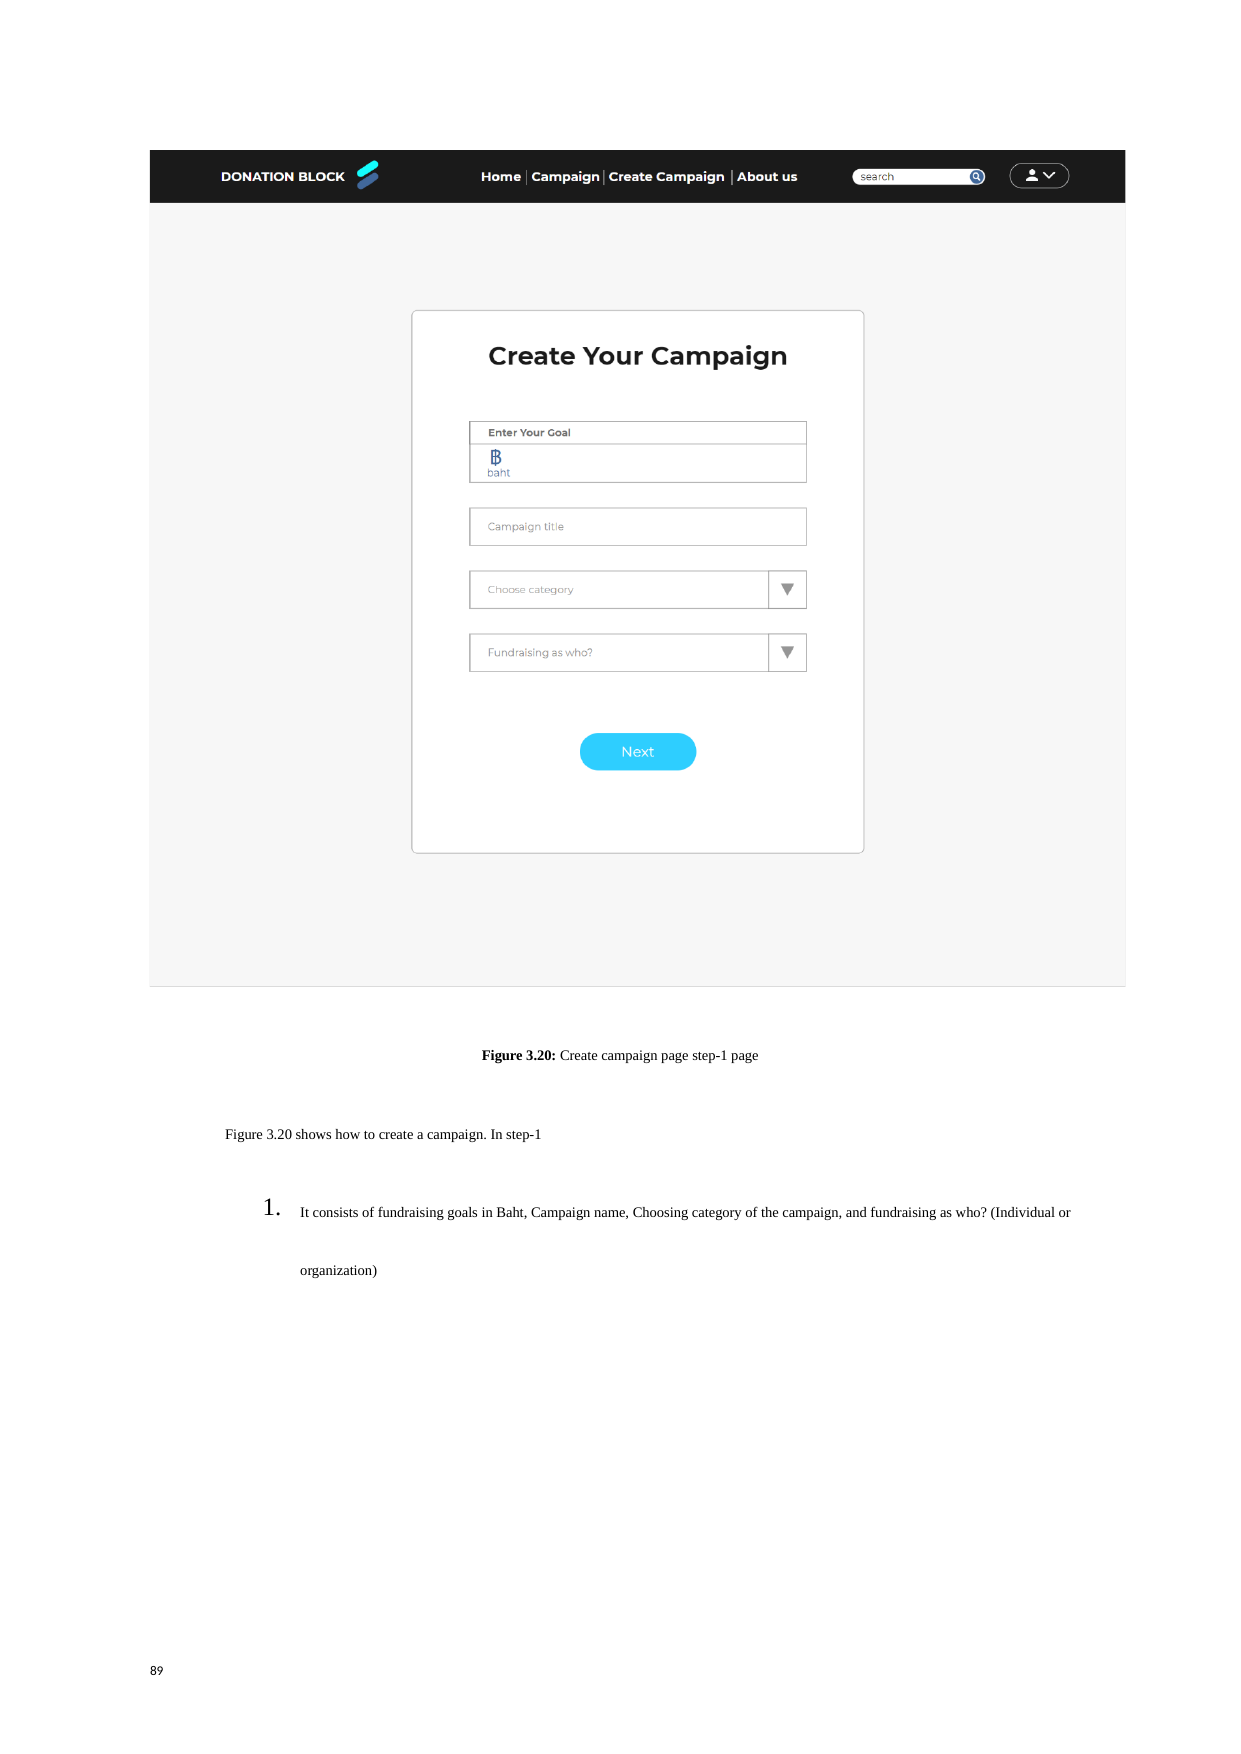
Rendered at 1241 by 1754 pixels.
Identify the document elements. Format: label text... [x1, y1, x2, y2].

picture [149, 150, 1126, 987]
list It consists of fundraising goals in Baht, Campaign name, Choosing category of the campaign, and fundraising as who? (Individual or organization) [262, 1192, 1090, 1278]
text Figure 3.20 shows how to create a campaign. In step-1 [150, 1113, 1090, 1142]
text Figure 3.20: Create campaign page step-1 page [150, 1035, 1090, 1064]
